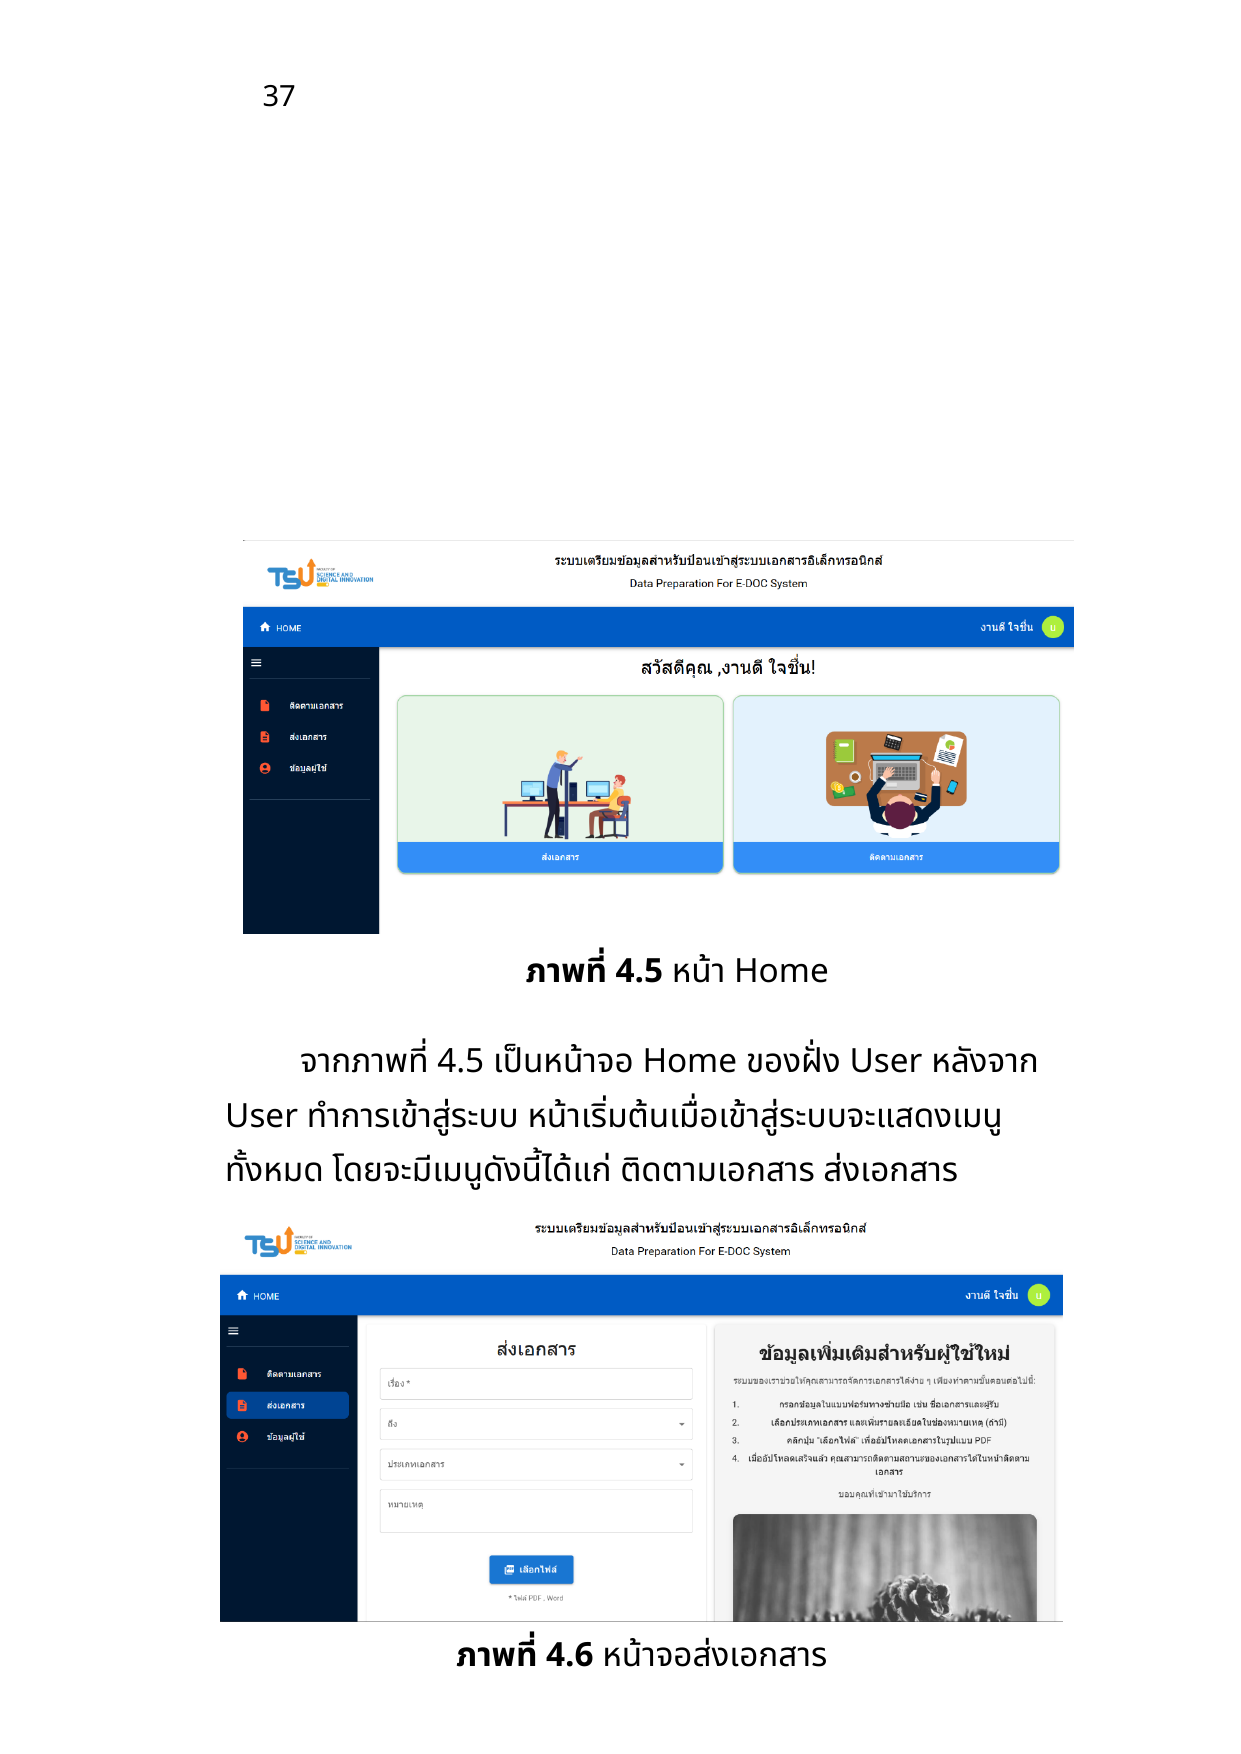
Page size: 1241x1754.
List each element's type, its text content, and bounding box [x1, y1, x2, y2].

picture [243, 540, 1074, 934]
picture [220, 1209, 1063, 1622]
